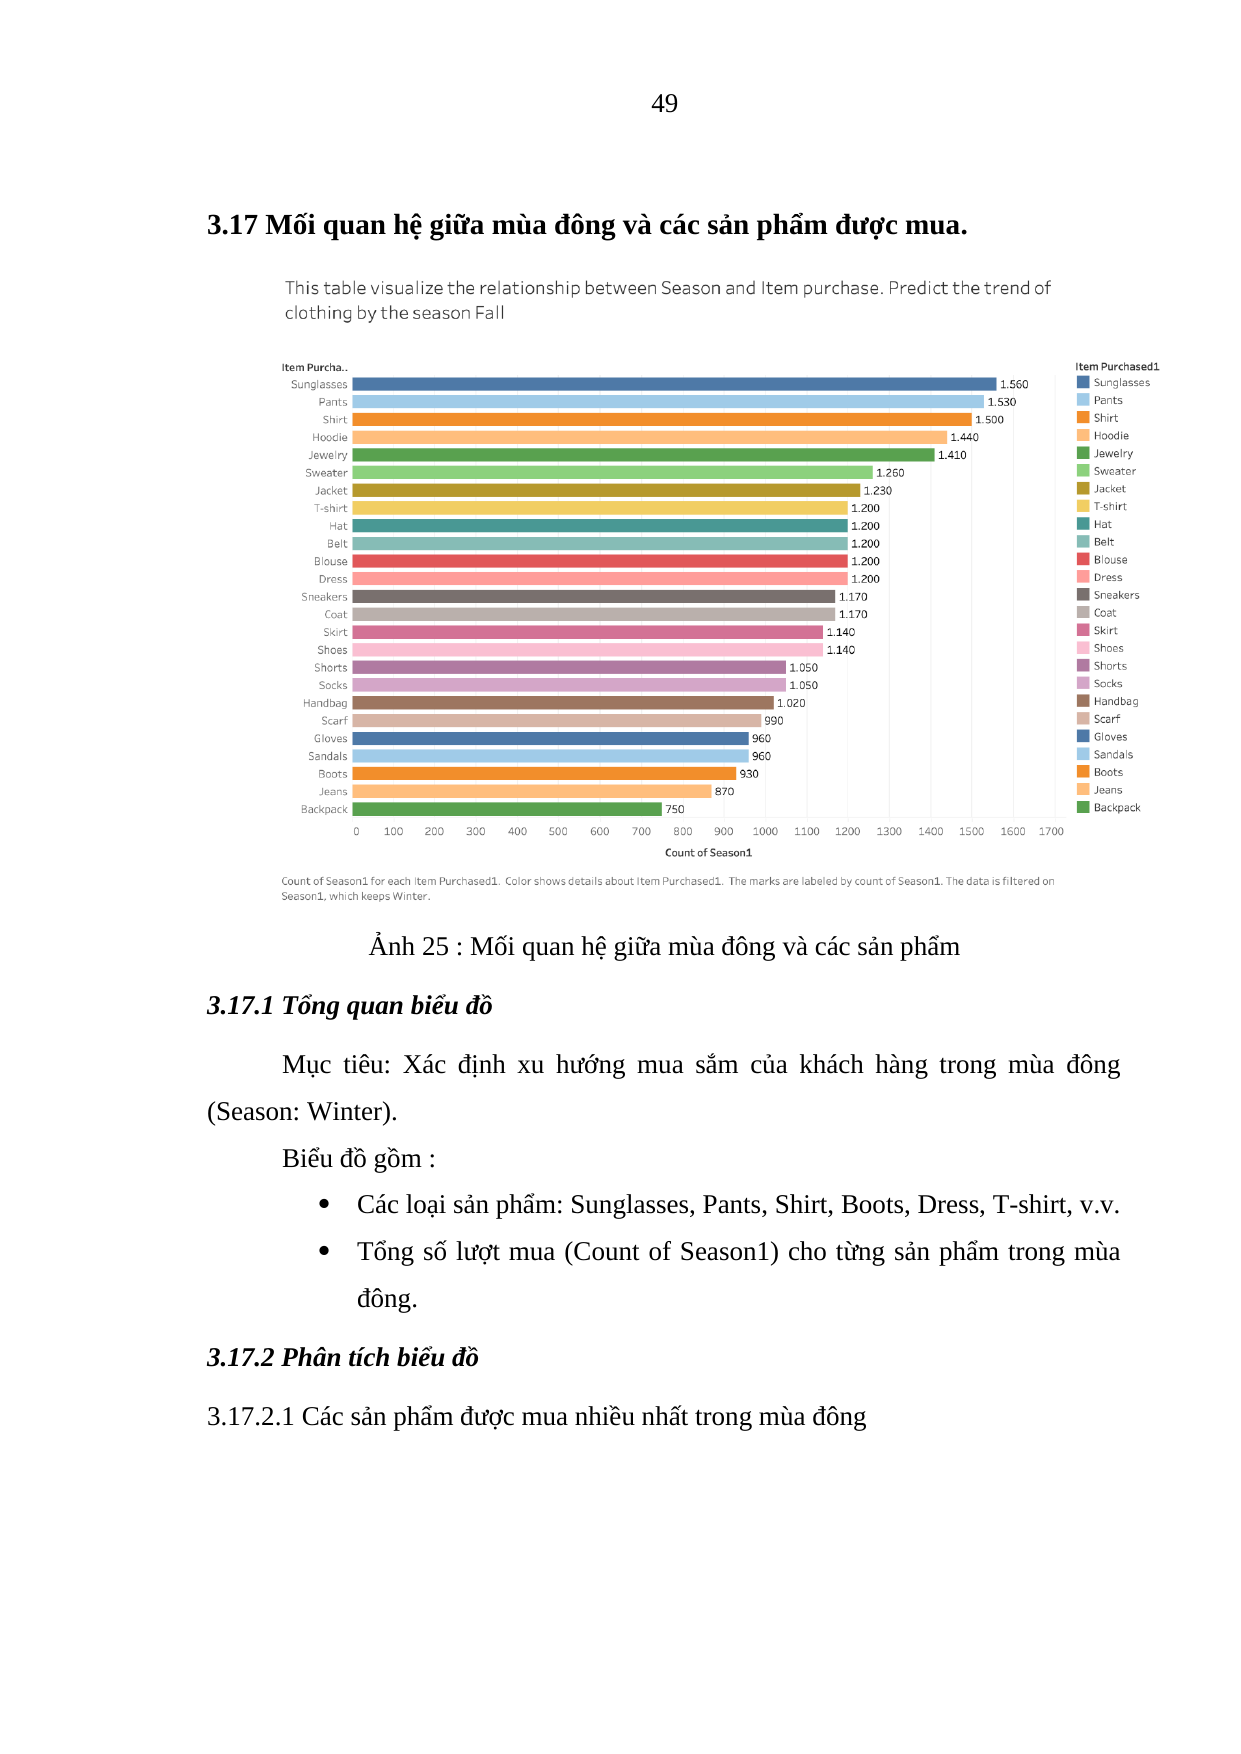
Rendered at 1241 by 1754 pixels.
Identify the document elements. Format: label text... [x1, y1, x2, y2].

text Biểu đồ gồm : [207, 1142, 1122, 1173]
picture [281, 269, 1198, 903]
subtitle Tổng quan biểu đồ [207, 989, 1122, 1021]
subtitle Phân tích biểu đồ [207, 1341, 1122, 1372]
subtitle Các sản phẩm được mua nhiều nhất trong mùa đông [207, 1401, 1122, 1432]
list Các loại sản phẩm: Sunglasses, Pants, Shirt, Boots, Dress, T-shirt, v.v. [319, 1188, 1122, 1220]
text Mục tiêu: Xác định xu hướng mua sắm của khách hàng trong mùa đông (Season: Winter). [207, 1048, 1122, 1126]
subtitle Mối quan hệ giữa mùa đông và các sản phẩm được mua. [207, 207, 1122, 240]
list Tổng số lượt mua (Count of Season1) cho từng sản phẩm trong mùa đông. [319, 1235, 1122, 1313]
